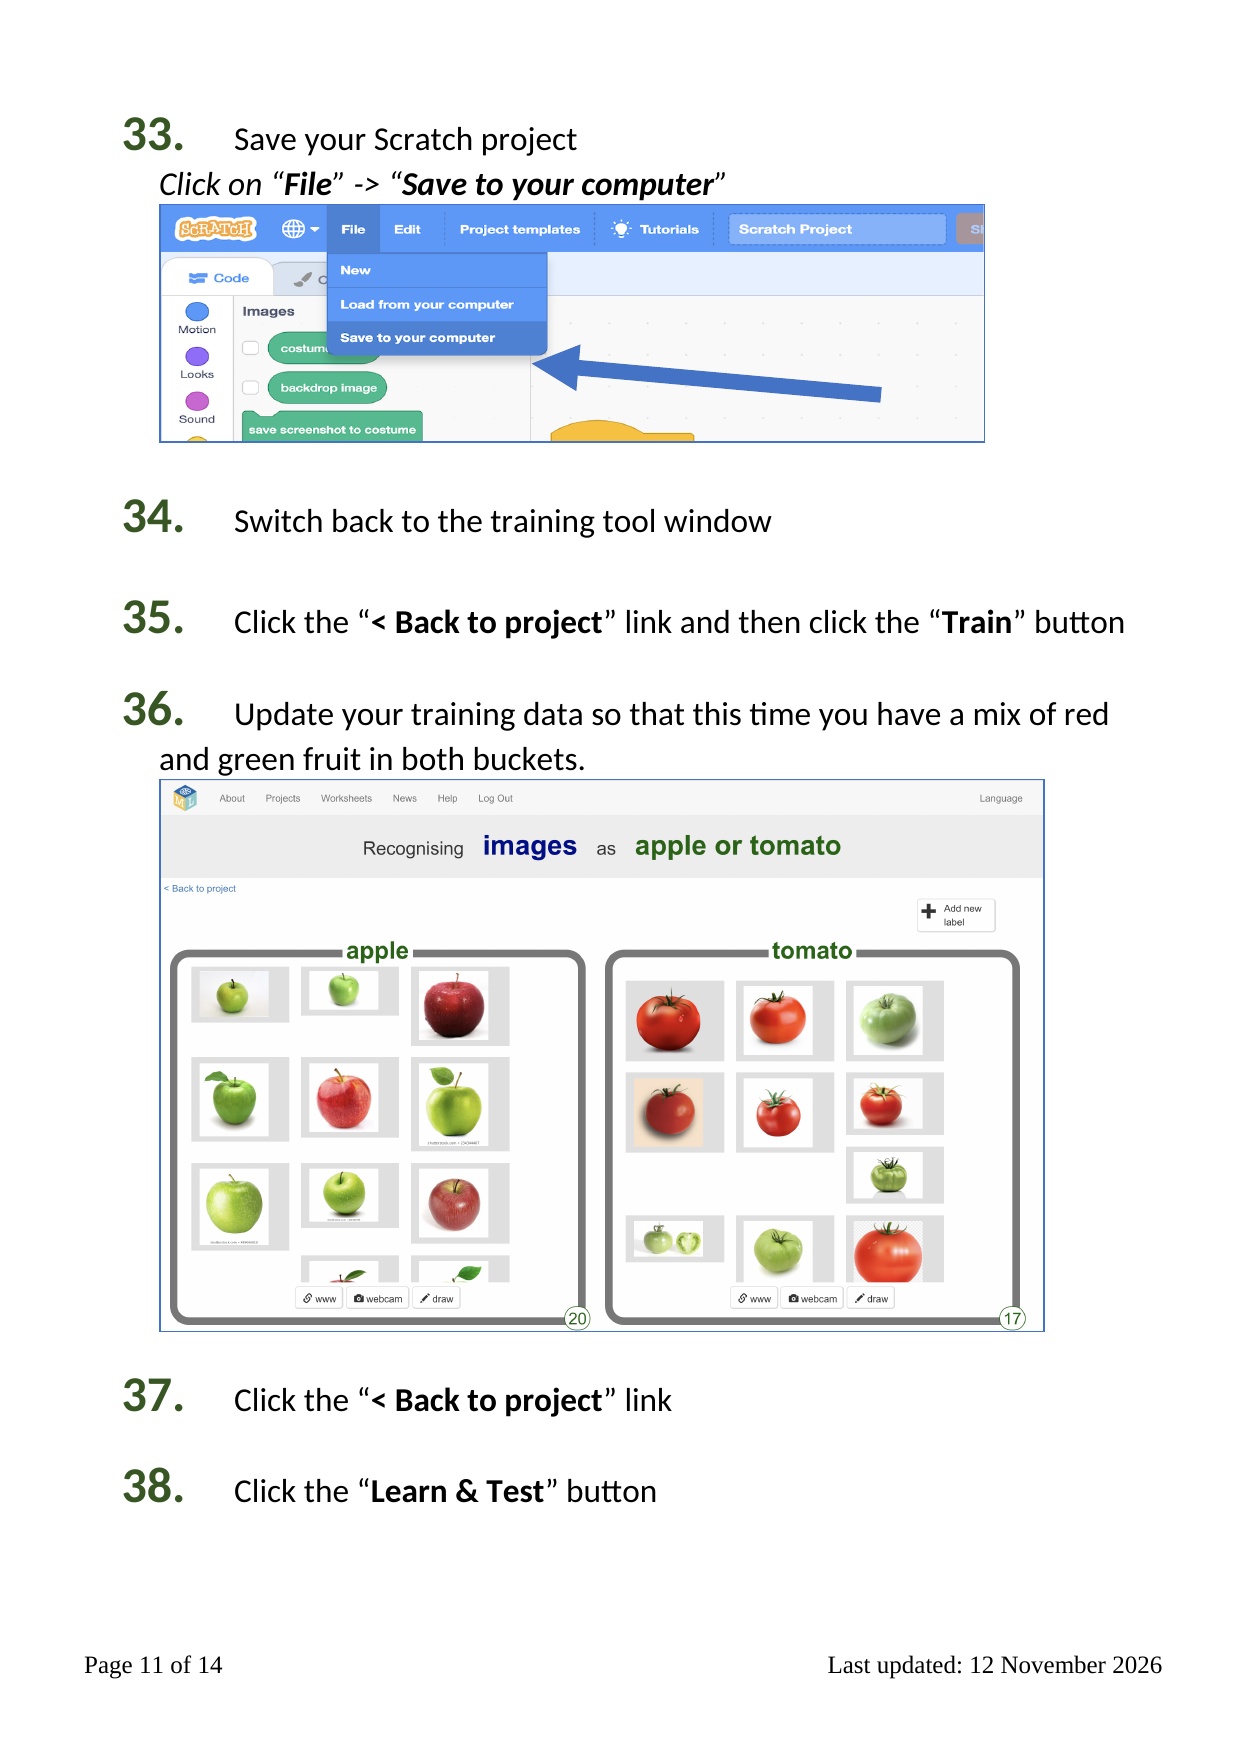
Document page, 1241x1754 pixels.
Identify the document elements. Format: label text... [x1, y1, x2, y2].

picture [161, 780, 1043, 1331]
picture [161, 205, 984, 441]
list Click the “< Back to project” link [121, 1363, 1164, 1454]
list Click the “< Back to project” link and then click the “Train” button [121, 585, 1164, 677]
list Switch back to the training tool window [121, 483, 1164, 544]
list Click the “Learn & Test” button [121, 1454, 1164, 1546]
